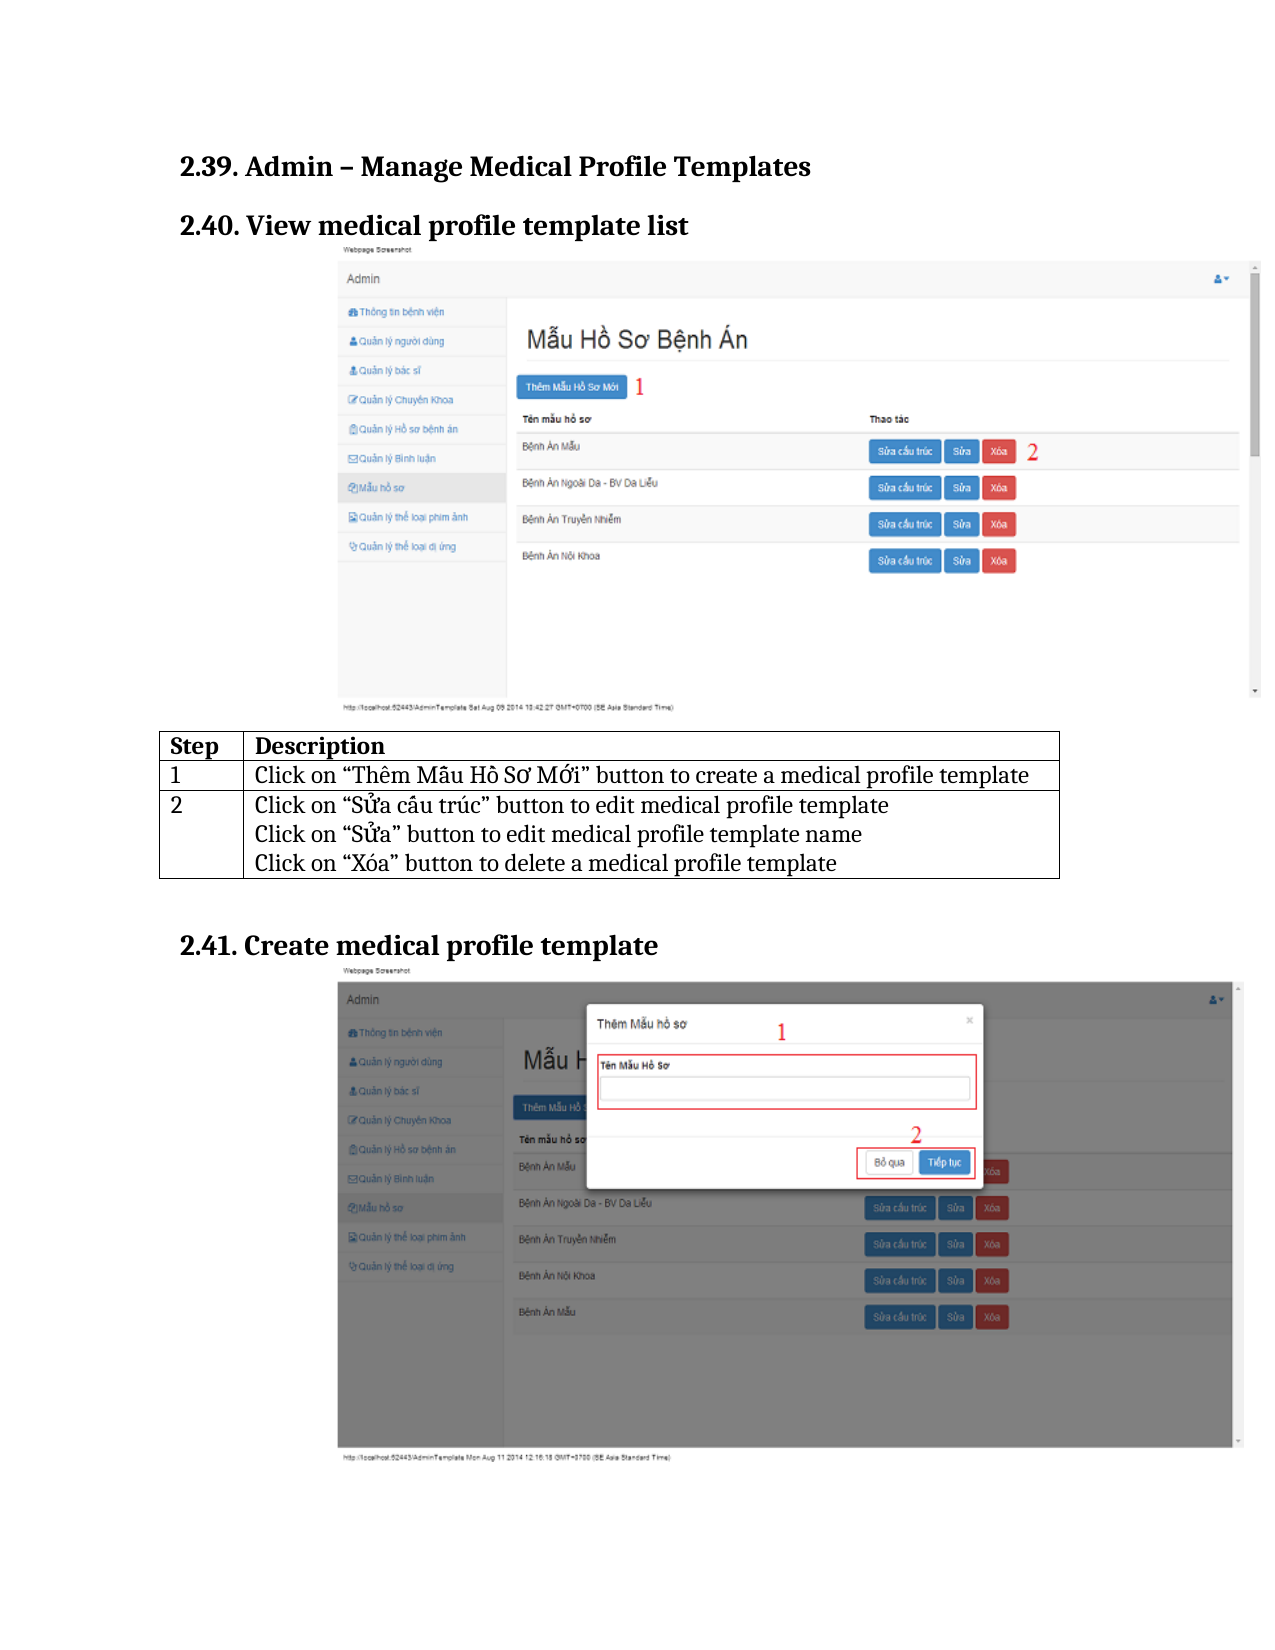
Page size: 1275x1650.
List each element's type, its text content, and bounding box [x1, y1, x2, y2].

subtitle Create medical profile template [180, 929, 1125, 963]
subtitle View medical profile template list [180, 209, 1125, 243]
picture [337, 968, 1244, 1462]
table_header Description [244, 732, 1059, 760]
subtitle Admin – Manage Medical Profile Templates [180, 150, 1125, 183]
table_cell Click on “Thêm Mẫu Hồ Sơ Mới” button to create a medical profile template [244, 761, 1059, 790]
table_cell 2 [160, 791, 243, 877]
table_cell Click on “Sửa cấu trúc” button to edit medical profile template Click on “Sửa” button to edit medical profile template name Click on “Xóa” button to delete a medical profile template [244, 791, 1059, 877]
table_cell 1 [160, 761, 243, 790]
picture [337, 247, 1261, 712]
table_header Step [160, 732, 243, 760]
